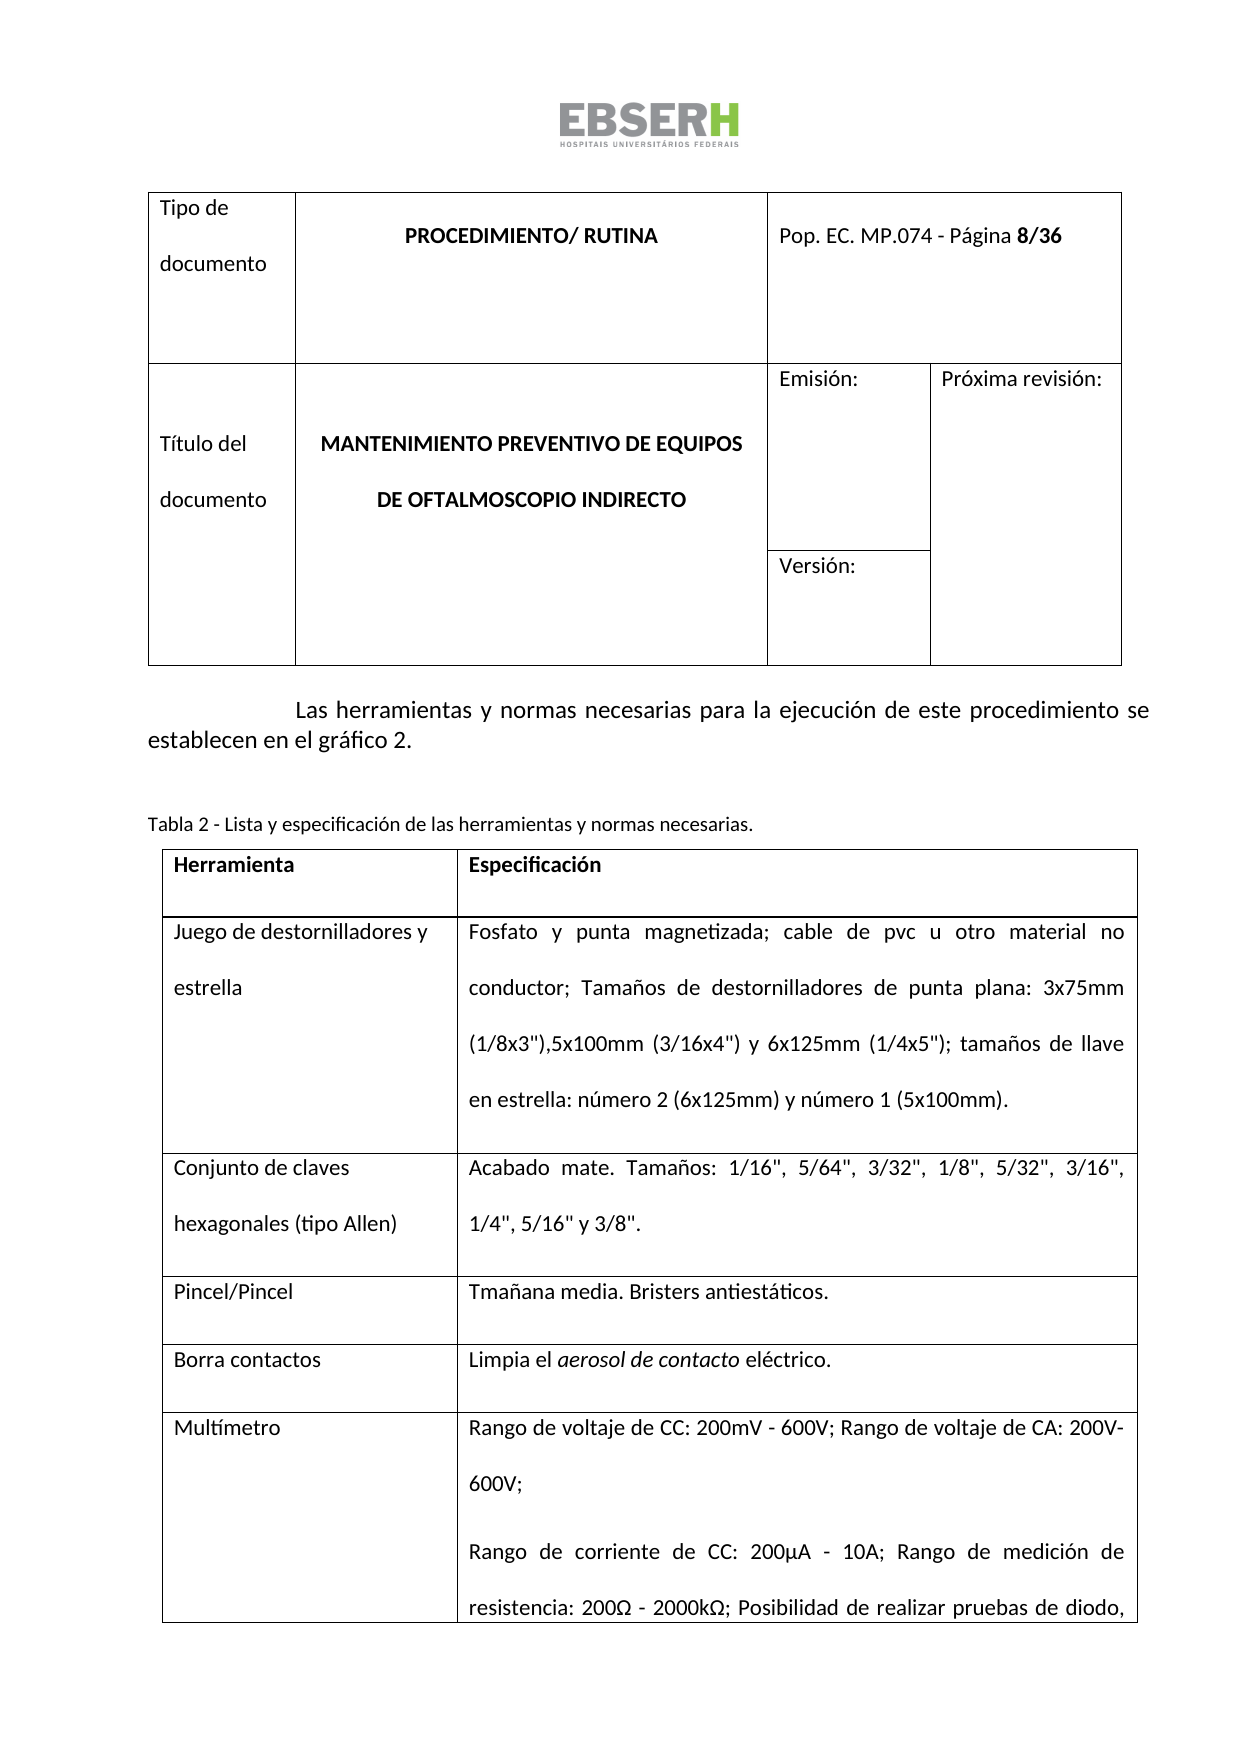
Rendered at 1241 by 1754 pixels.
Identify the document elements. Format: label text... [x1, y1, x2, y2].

table_header Herramienta [163, 850, 457, 916]
text Las herramientas y normas necesarias para la ejecución de este procedimiento se establecen en el gráfico 2. [148, 694, 1152, 755]
table_cell Juego de destornilladores y estrella [163, 918, 457, 1152]
table_cell Fosfato y punta magnetizada; cable de pvc u otro material no conductor; Tamaños de destornilladores de punta plana: 3x75mm (1/8x3"),5x100mm (3/16x4") y 6x125mm (1/4x5"); tamaños de llave en estrella: número 2 (6x125mm) y número 1 (5x100mm). [458, 918, 1137, 1152]
table_cell Pincel/Pincel [163, 1277, 457, 1344]
text Tabla 2 - Lista y especificación de las herramientas y normas necesarias. [148, 811, 1152, 836]
picture [558, 101, 741, 147]
table_cell Tmañana media. Bristers antiestáticos. [458, 1277, 1137, 1344]
table_cell Multímetro [163, 1413, 457, 1622]
table_cell Borra contactos [163, 1345, 457, 1412]
table_header Especificación [458, 850, 1137, 916]
table_cell Acabado mate. Tamaños: 1/16", 5/64", 3/32", 1/8", 5/32", 3/16", 1/4", 5/16" y 3/8". [458, 1154, 1137, 1276]
table_cell Rango de voltaje de CC: 200mV - 600V; Rango de voltaje de CA: 200V-600V; Rango de corriente de CC: 200μA - 10A; Rango de medición de resistencia: 200Ω - 2000kΩ; Posibilidad de realizar pruebas de diodo, continuidad y transistor hFE. [458, 1413, 1137, 1622]
table_cell Limpia el aerosol de contacto eléctrico. [458, 1345, 1137, 1412]
table_cell Conjunto de claves hexagonales (tipo Allen) [163, 1154, 457, 1276]
